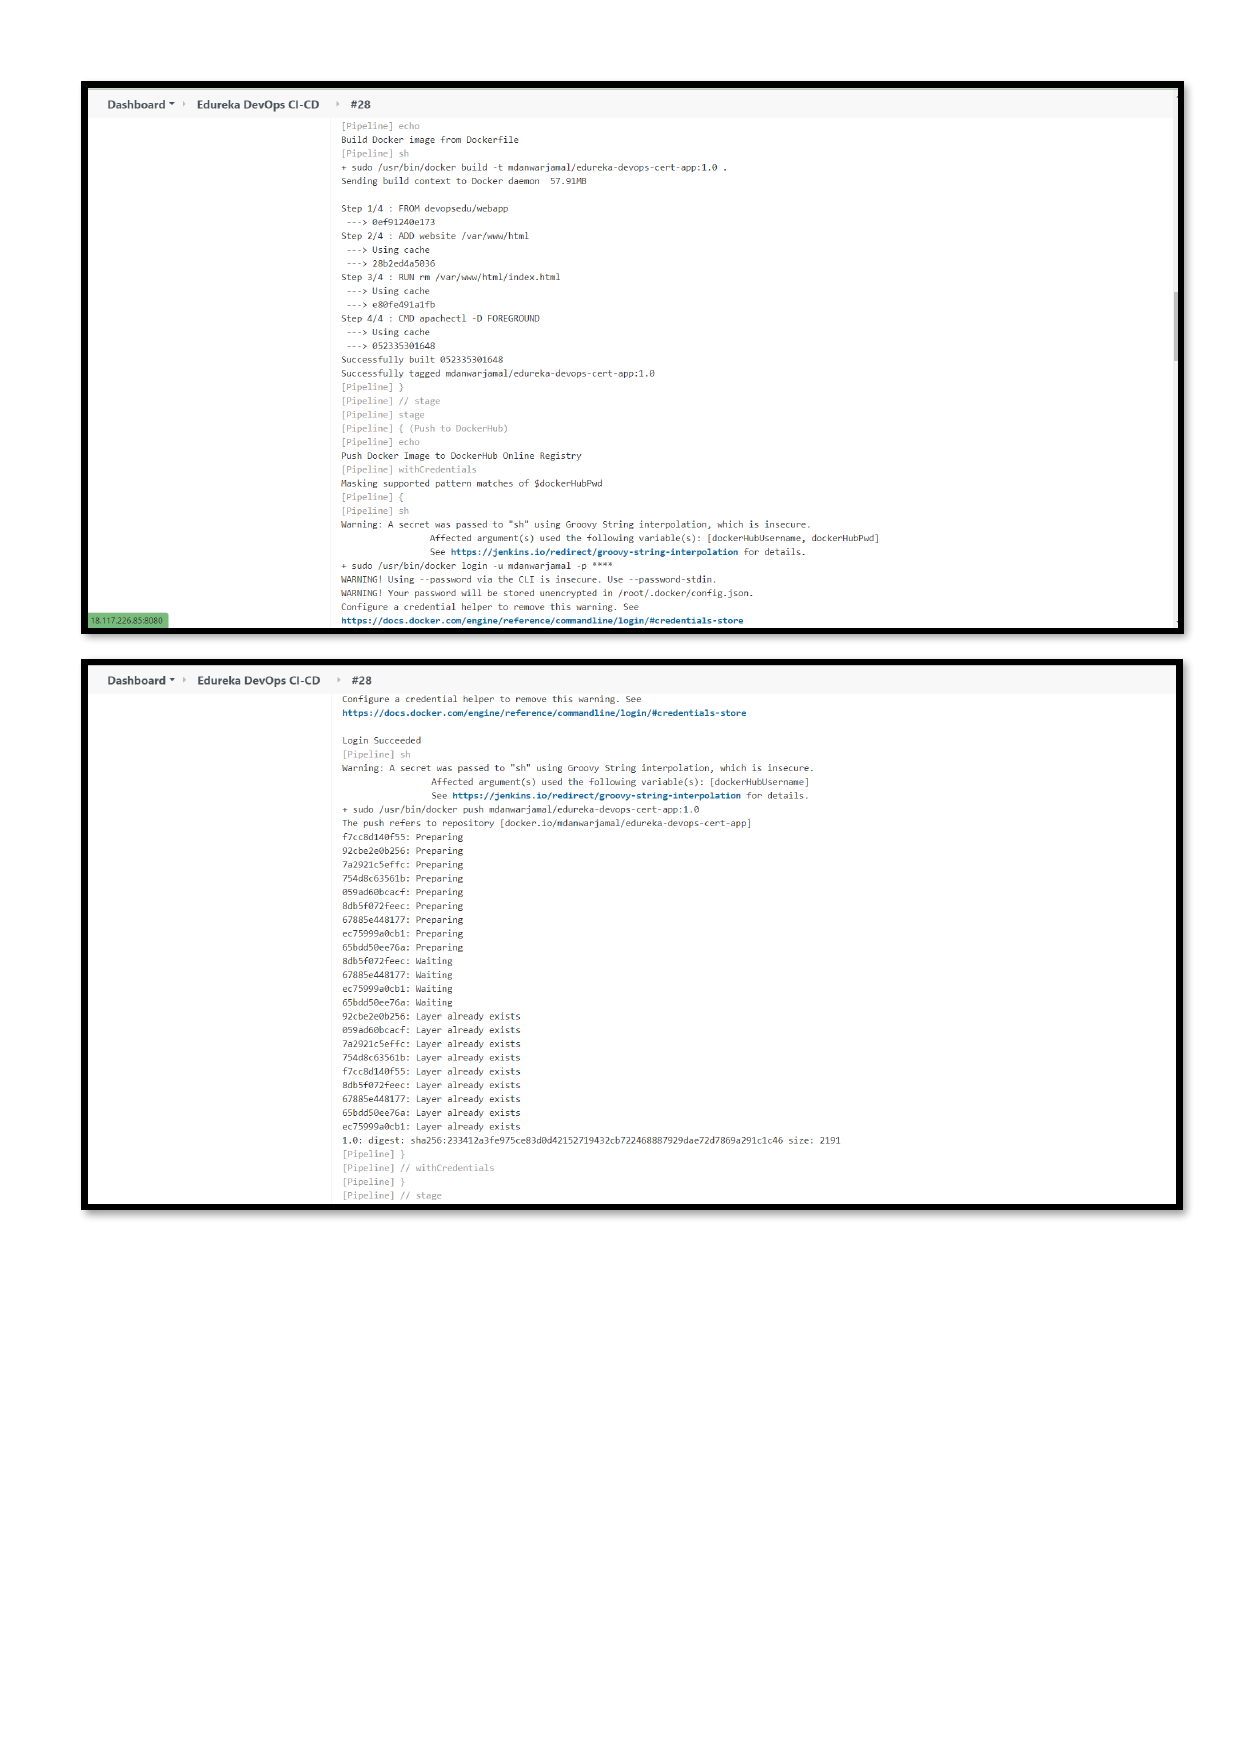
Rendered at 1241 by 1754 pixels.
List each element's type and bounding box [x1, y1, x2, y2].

picture [88, 88, 1178, 628]
picture [88, 665, 1176, 1204]
